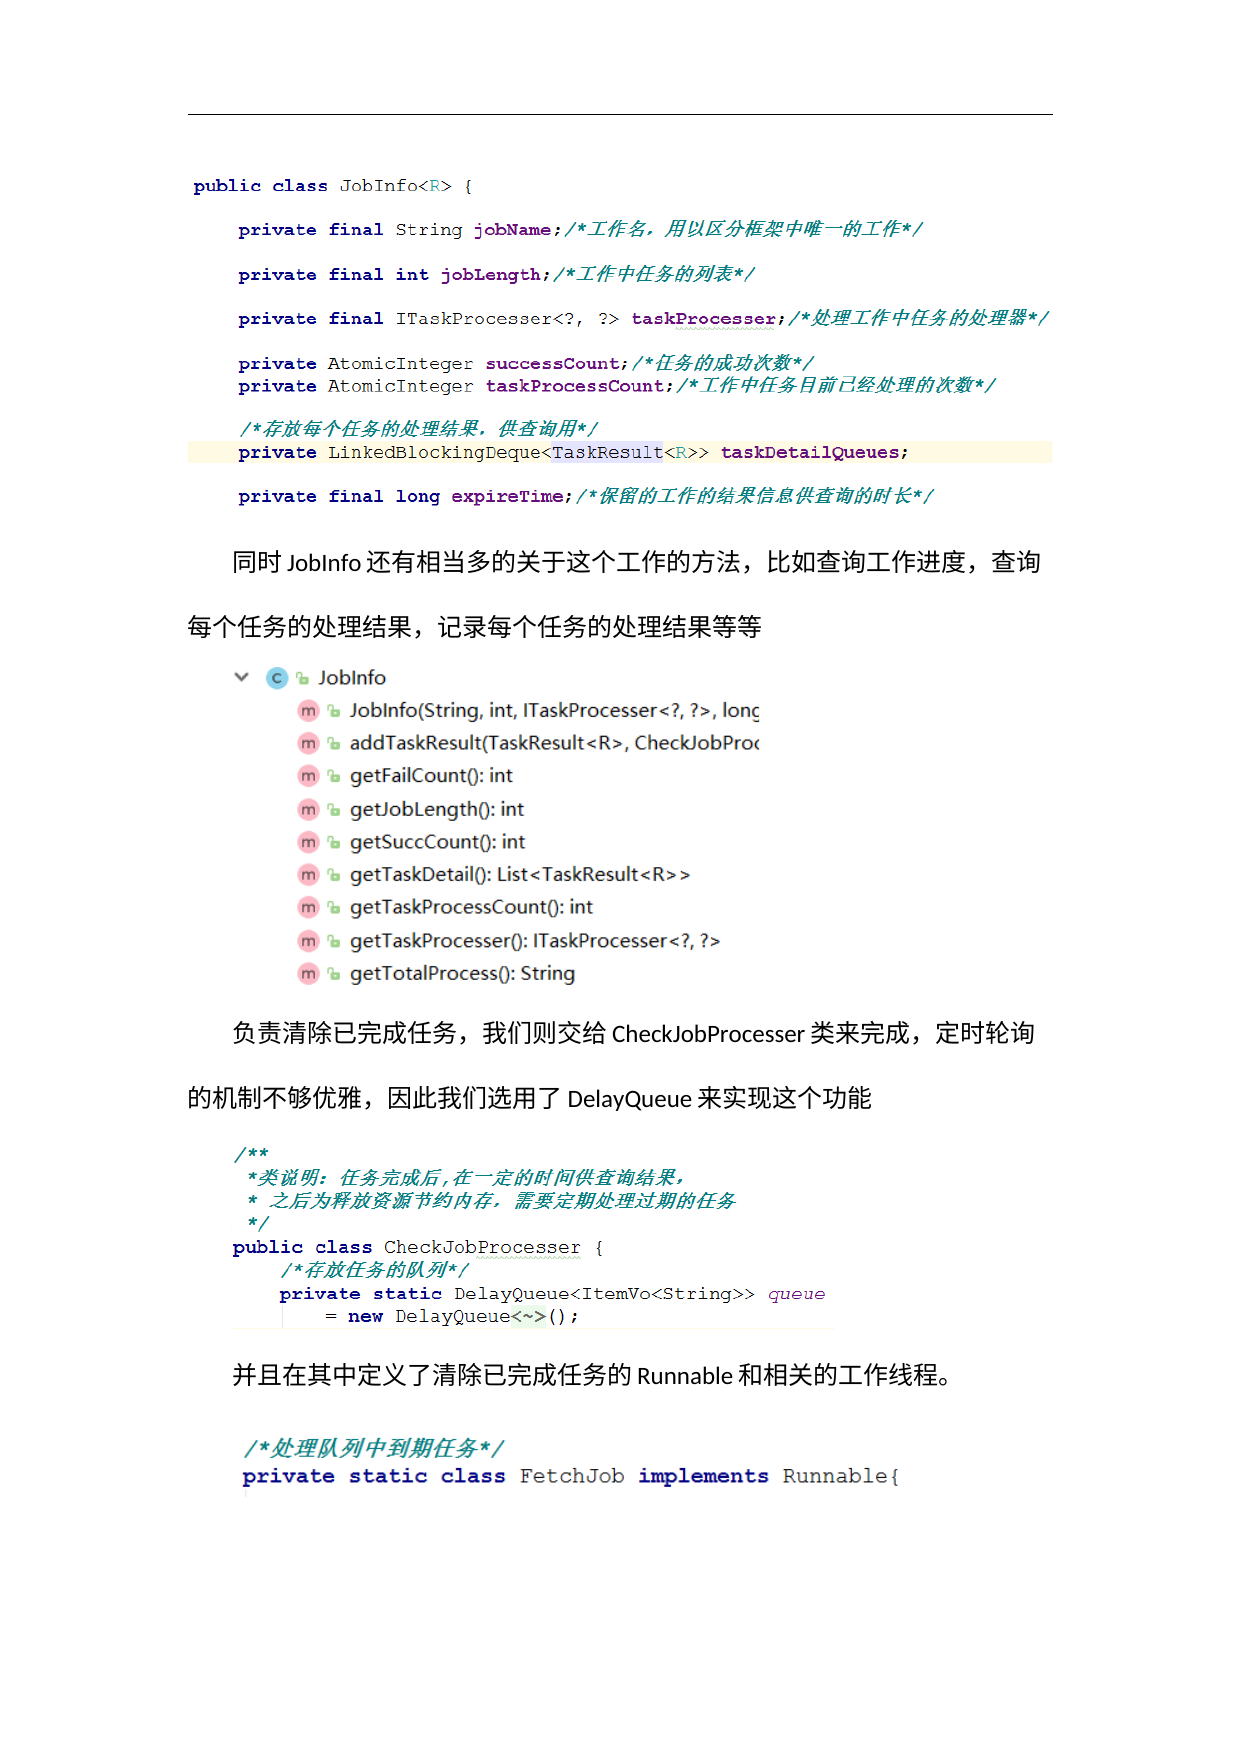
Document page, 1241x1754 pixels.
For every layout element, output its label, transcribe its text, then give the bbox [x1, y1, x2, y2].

text 负责清除已完成任务，我们则交给CheckJobProcesser类来完成，定时轮询的机制不够优雅，因此我们选用了DelayQueue来实现这个功能 [187, 999, 1053, 1129]
text 并且在其中定义了清除已完成任务的Runnable和相关的工作线程。 [187, 1341, 1053, 1406]
picture [231, 667, 760, 990]
picture [187, 176, 1053, 506]
picture [231, 1142, 835, 1329]
picture [231, 1429, 909, 1497]
text 同时JobInfo还有相当多的关于这个工作的方法，比如查询工作进度，查询每个任务的处理结果，记录每个任务的处理结果等等 [187, 528, 1053, 658]
